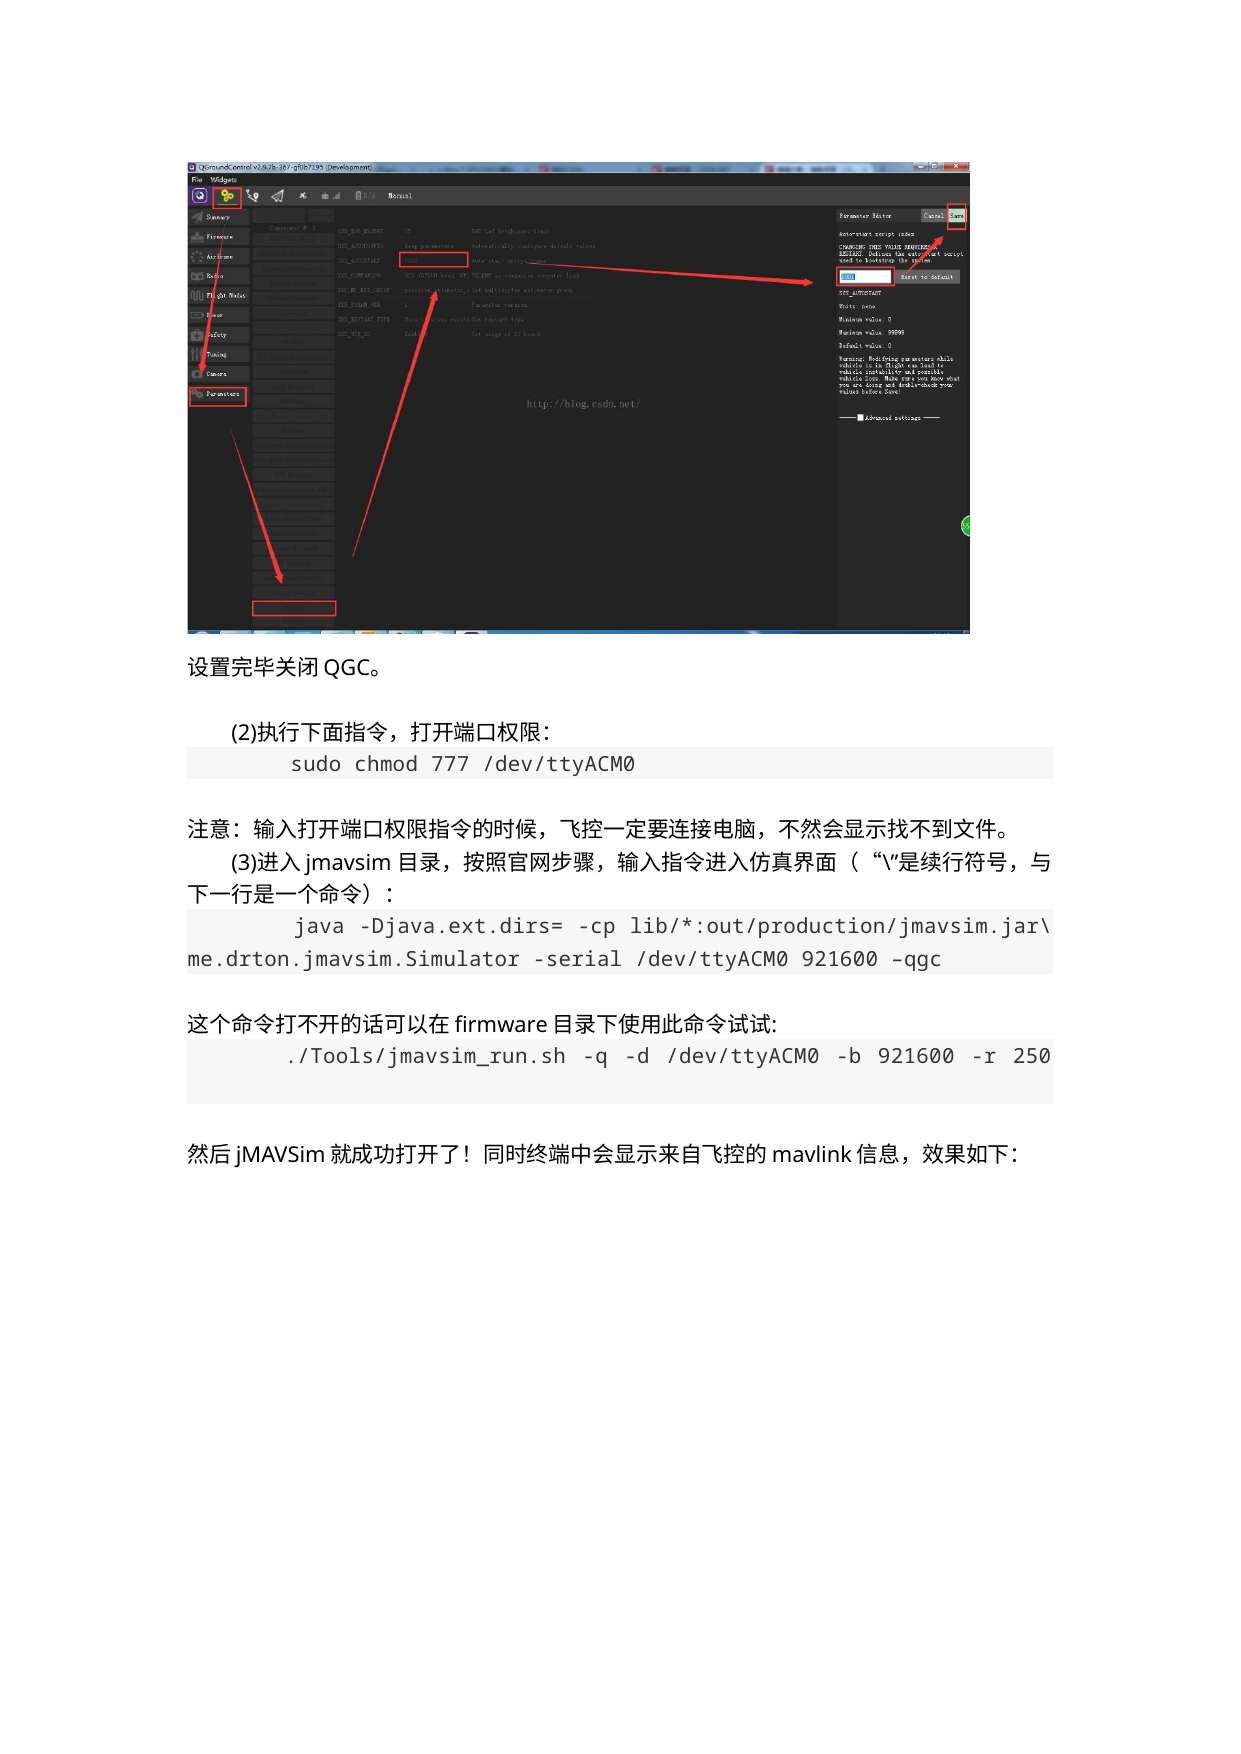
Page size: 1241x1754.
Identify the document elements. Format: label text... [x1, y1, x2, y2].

text sudo chmod 777 /dev/ttyACM0 [187, 747, 1053, 779]
text (2)执行下面指令，打开端口权限： [187, 714, 1053, 747]
text (3)进入jmavsim 目录，按照官网步骤，输入指令进入仿真界面（“\”是续行符号，与下一行是一个命令）： [187, 844, 1053, 909]
text ./Tools/jmavsim_run.sh -q -d /dev/ttyACM0 -b 921600 -r 250 [187, 1039, 1053, 1104]
picture [187, 162, 970, 634]
text 然后jMAVSim就成功打开了！同时终端中会显示来自飞控的mavlink信息，效果如下： [187, 1137, 1053, 1169]
text 设置完毕关闭QGC。 [187, 649, 1053, 682]
text 注意：输入打开端口权限指令的时候，飞控一定要连接电脑，不然会显示找不到文件。 [187, 812, 1053, 844]
text java -Djava.ext.dirs= -cp lib/*:out/production/jmavsim.jar\ me.drton.jmavsim.Simulator -serial /dev/ttyACM0 921600 –qgc [187, 909, 1053, 974]
text 这个命令打不开的话可以在firmware目录下使用此命令试试: [187, 1007, 1053, 1039]
